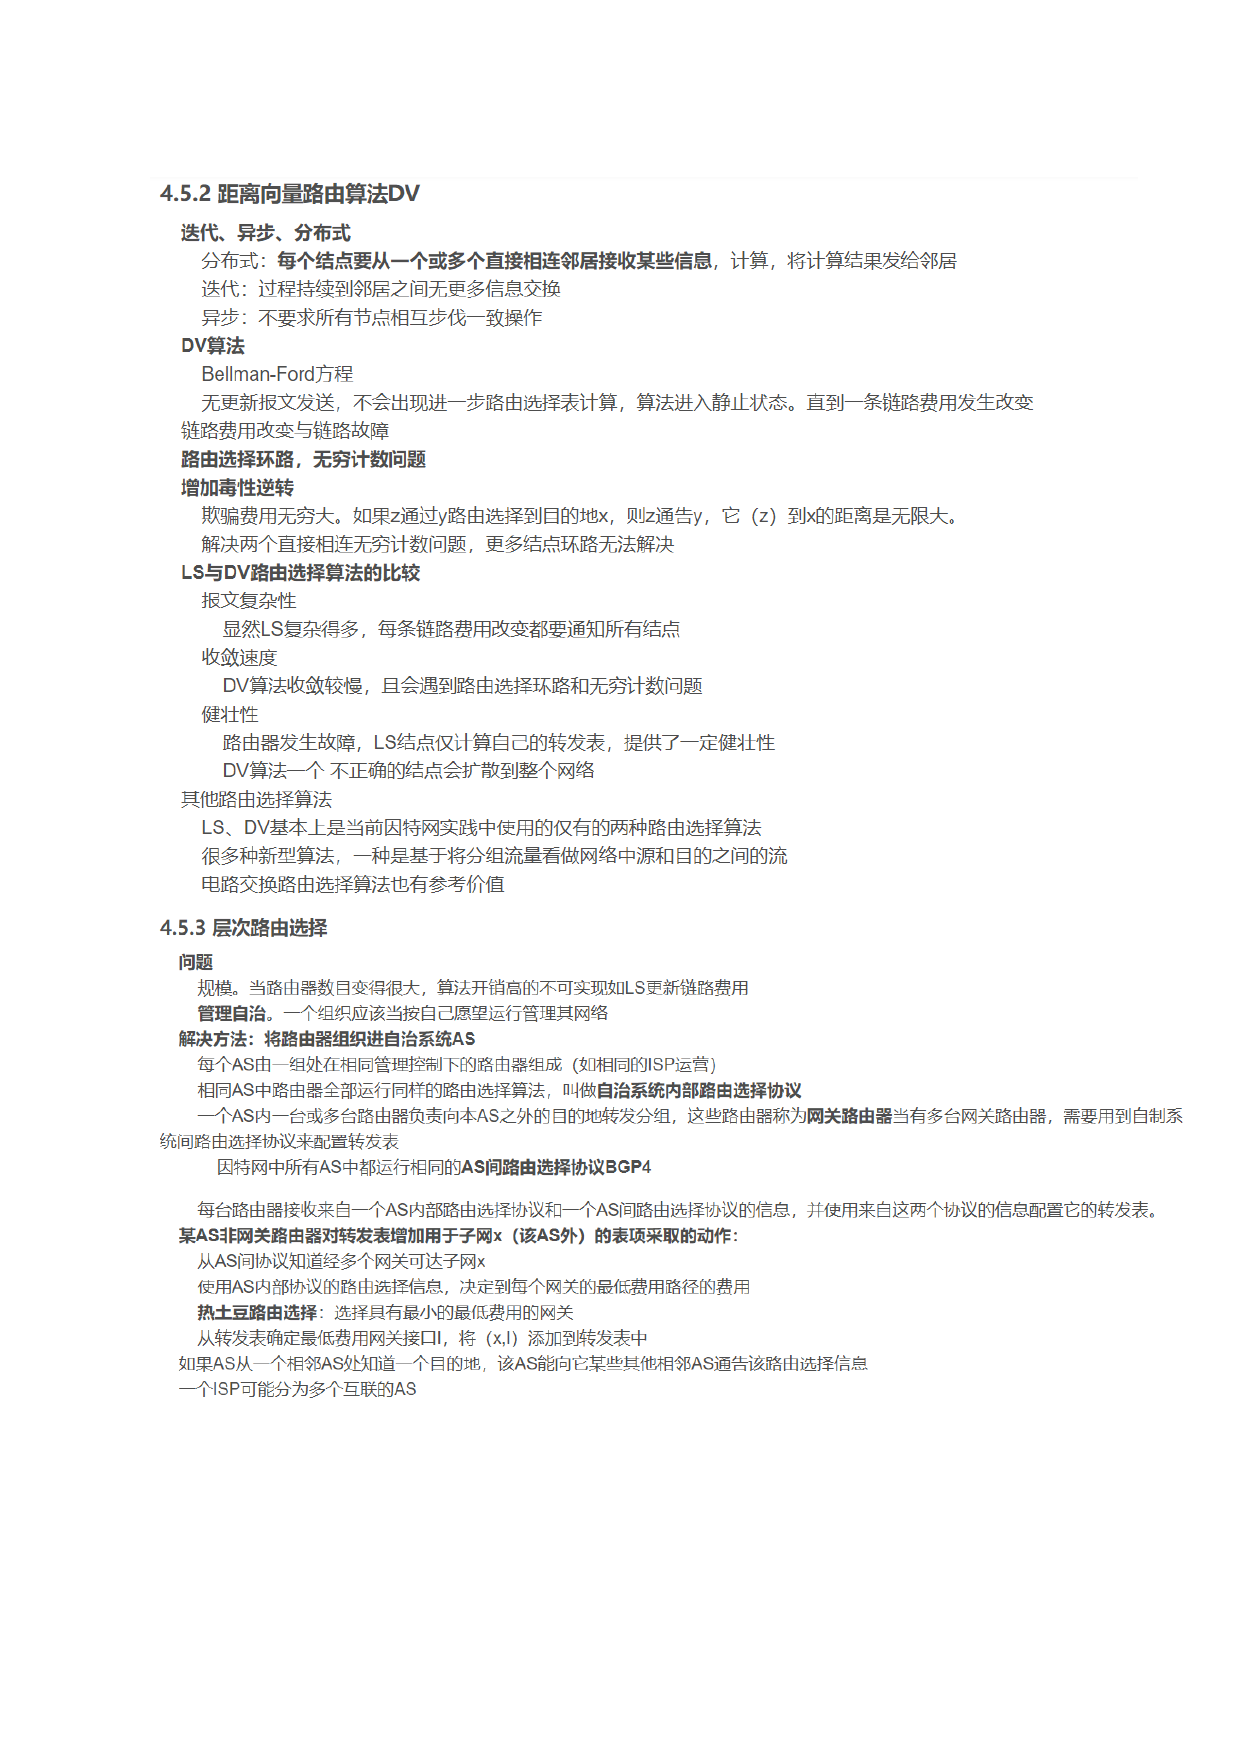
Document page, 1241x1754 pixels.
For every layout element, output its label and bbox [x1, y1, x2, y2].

picture [150, 177, 1138, 894]
picture [150, 912, 1193, 1405]
